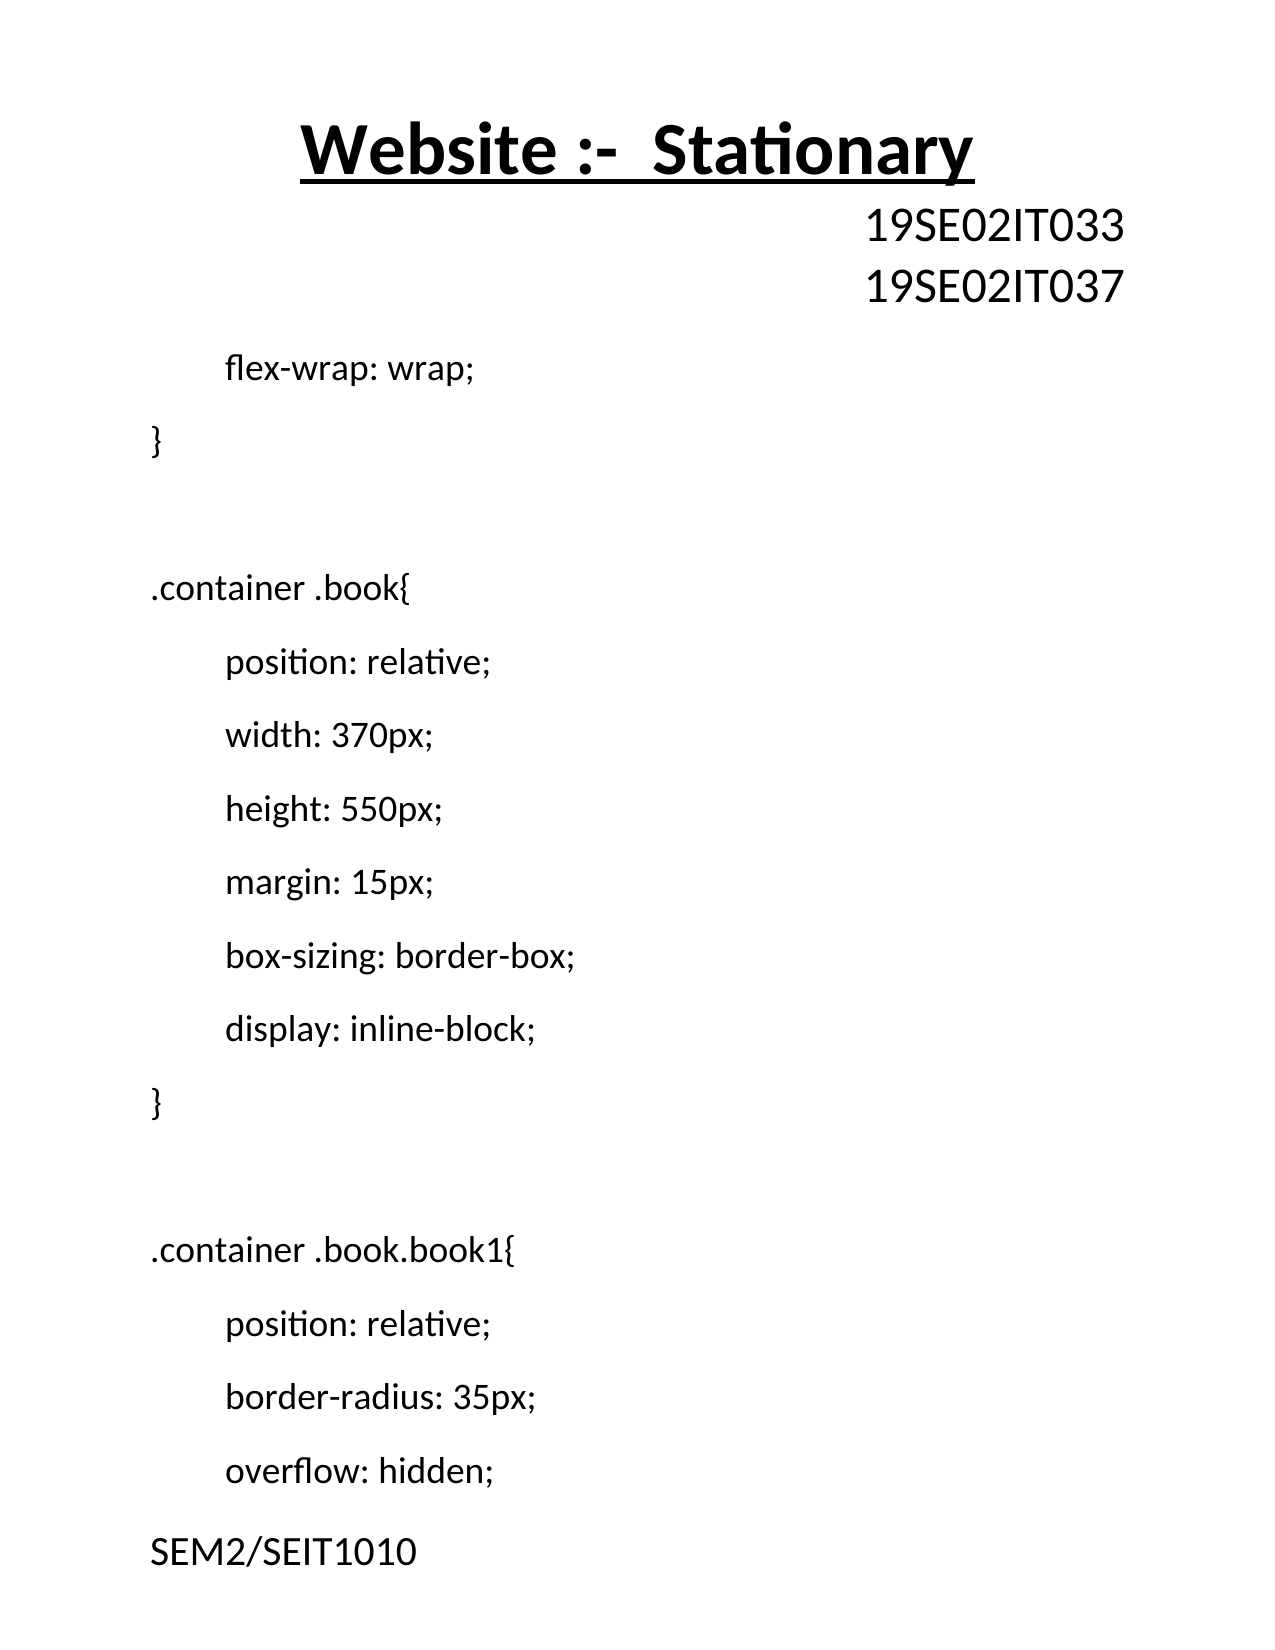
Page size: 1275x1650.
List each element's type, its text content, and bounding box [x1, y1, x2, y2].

text } [150, 1079, 1125, 1125]
text position: relative; [150, 638, 1125, 683]
text } [150, 417, 1125, 463]
text .container .book{ [150, 564, 1125, 610]
text position: relative; [150, 1299, 1125, 1345]
text box-sizing: border-box; [150, 932, 1125, 978]
text width: 370px; [150, 711, 1125, 757]
text display: inline-block; [150, 1005, 1125, 1051]
text flex-wrap: wrap; [150, 343, 1125, 389]
text border-radius: 35px; [150, 1373, 1125, 1419]
text overflow: hidden; [150, 1447, 1125, 1492]
text height: 550px; [150, 785, 1125, 831]
text .container .book.book1{ [150, 1226, 1125, 1272]
text margin: 15px; [150, 858, 1125, 904]
